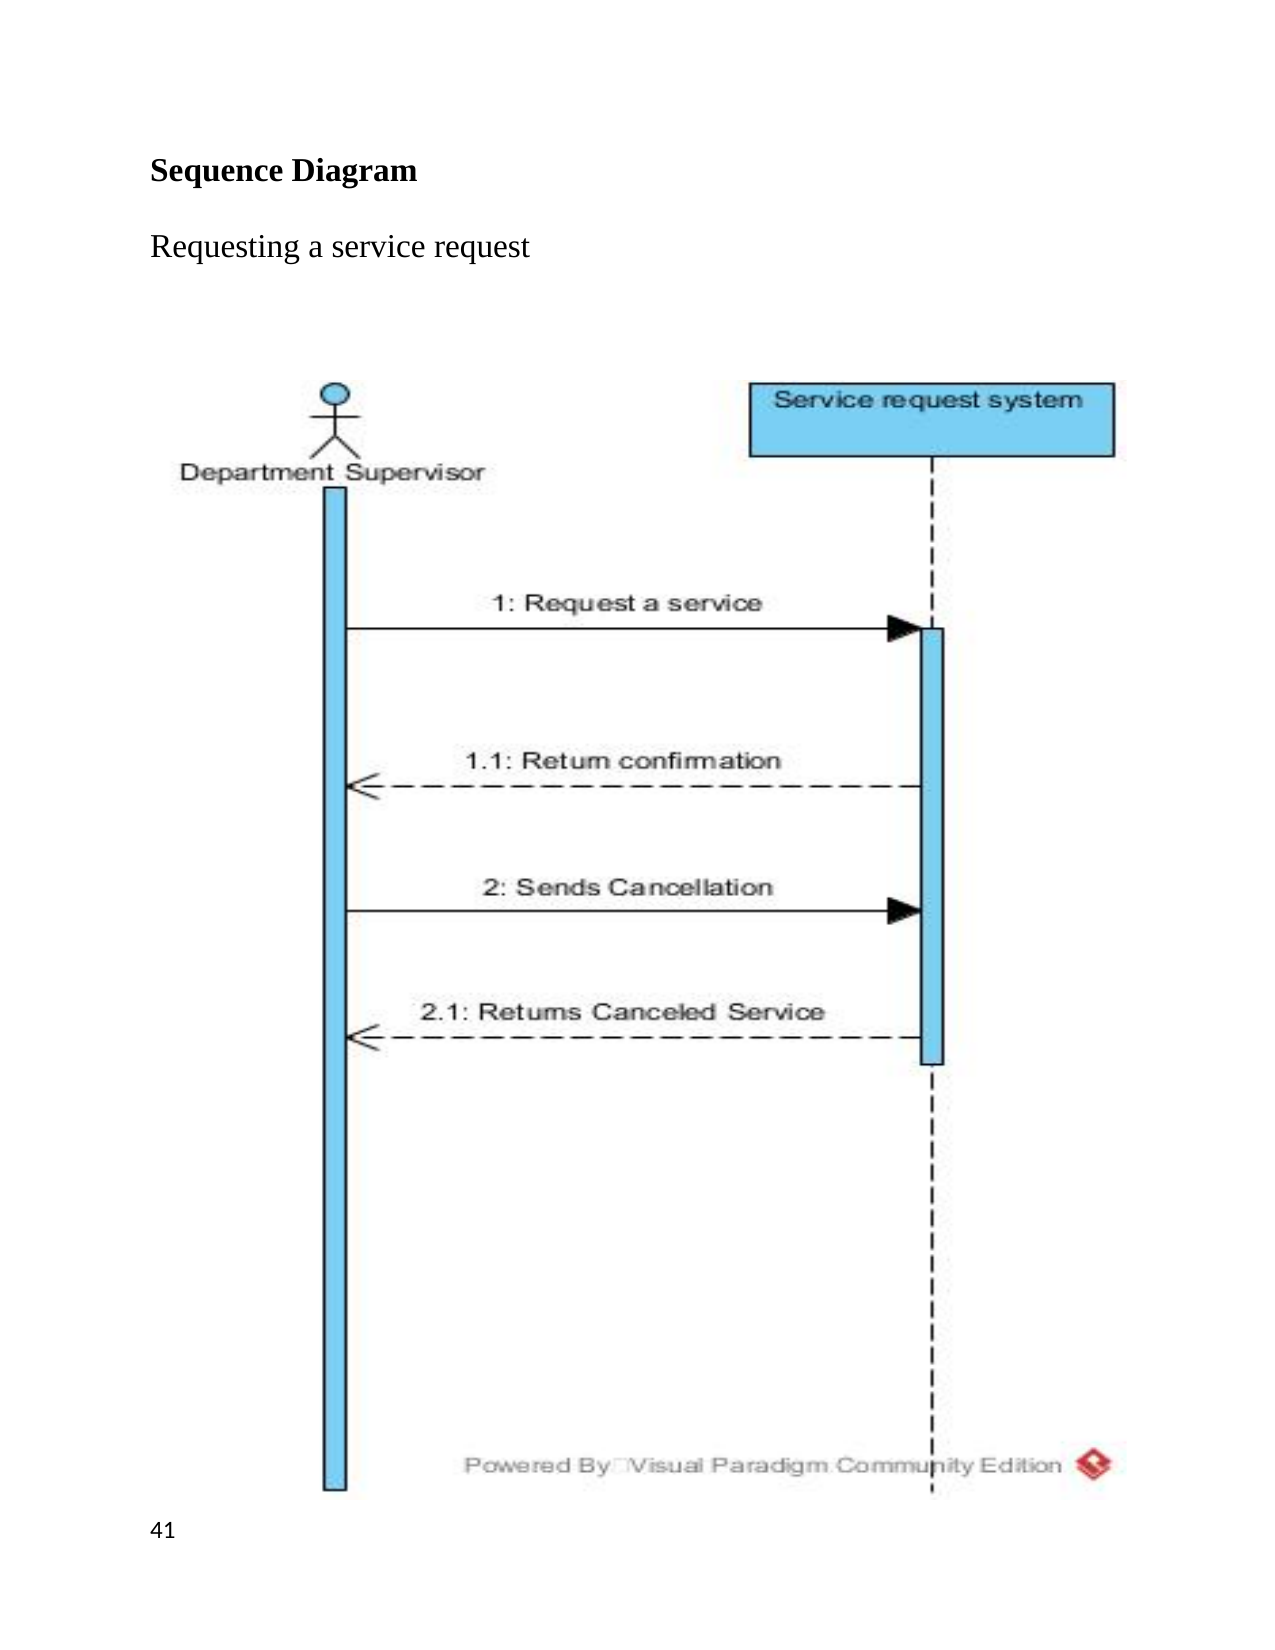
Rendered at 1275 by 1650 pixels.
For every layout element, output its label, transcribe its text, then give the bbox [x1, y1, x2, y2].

text Requesting a service request [150, 227, 1125, 265]
picture [150, 380, 1127, 1500]
text Sequence Diagram [150, 150, 1125, 188]
